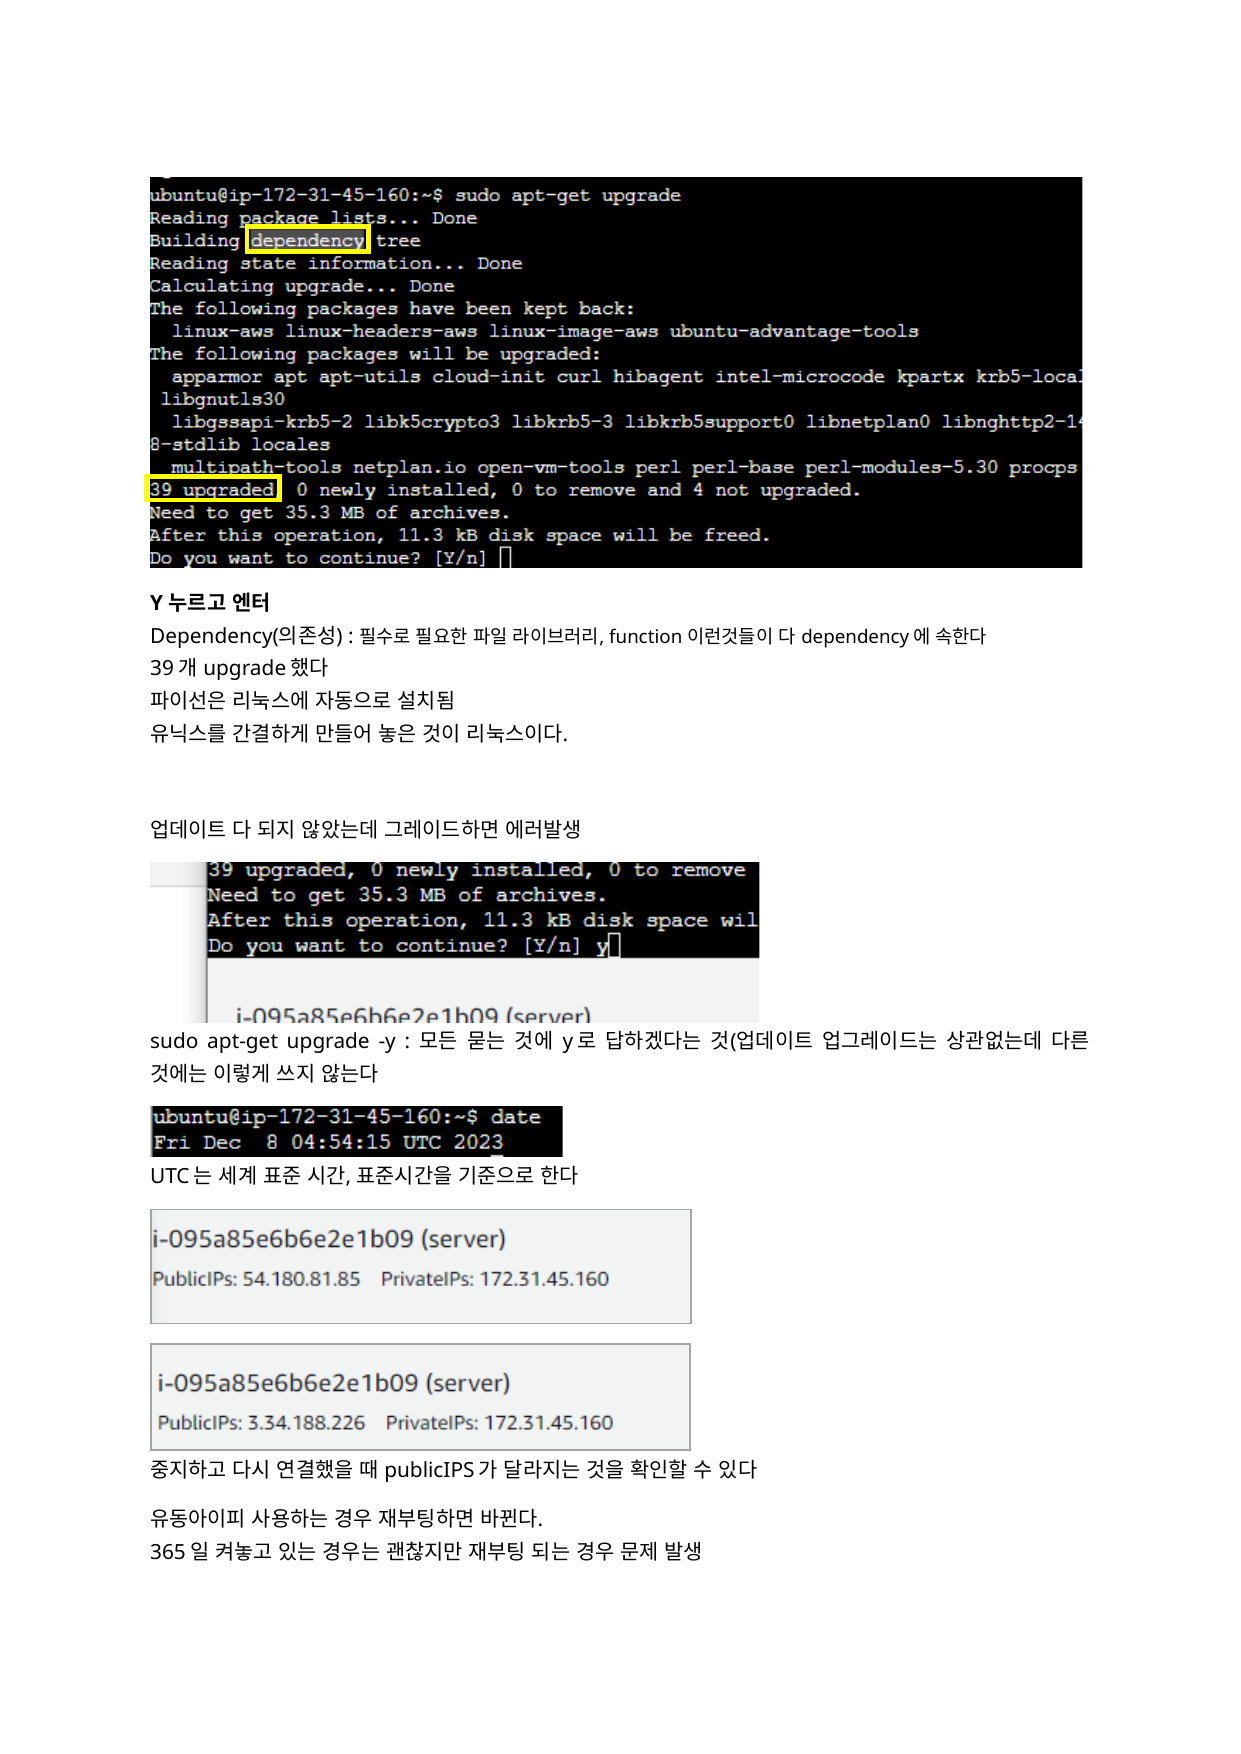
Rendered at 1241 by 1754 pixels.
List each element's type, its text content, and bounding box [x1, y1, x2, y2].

text 유동아이피 사용하는 경우 재부팅하면 바뀐다. 365일 켜놓고 있는 경우는 괜찮지만 재부팅 되는 경우 문제 발생 [150, 1503, 1090, 1566]
picture [150, 1106, 563, 1157]
picture [150, 479, 277, 498]
text Y 누르고 엔터 Dependency(의존성) : 필수로 필요한 파일 라이브러리, function 이런것들이 다 dependency에 속한다 39개 upgrade했다 파이선은 리눅스에 자동으로 설치됨 유닉스를 간결하게 만들어 놓은 것이 리눅스이다. [150, 586, 1090, 747]
picture [150, 862, 760, 1023]
text 업데이트 다 되지 않았는데 그레이드하면 에러발생 [150, 814, 1090, 844]
picture [152, 1210, 690, 1323]
picture [150, 177, 1083, 568]
picture [152, 1345, 689, 1449]
